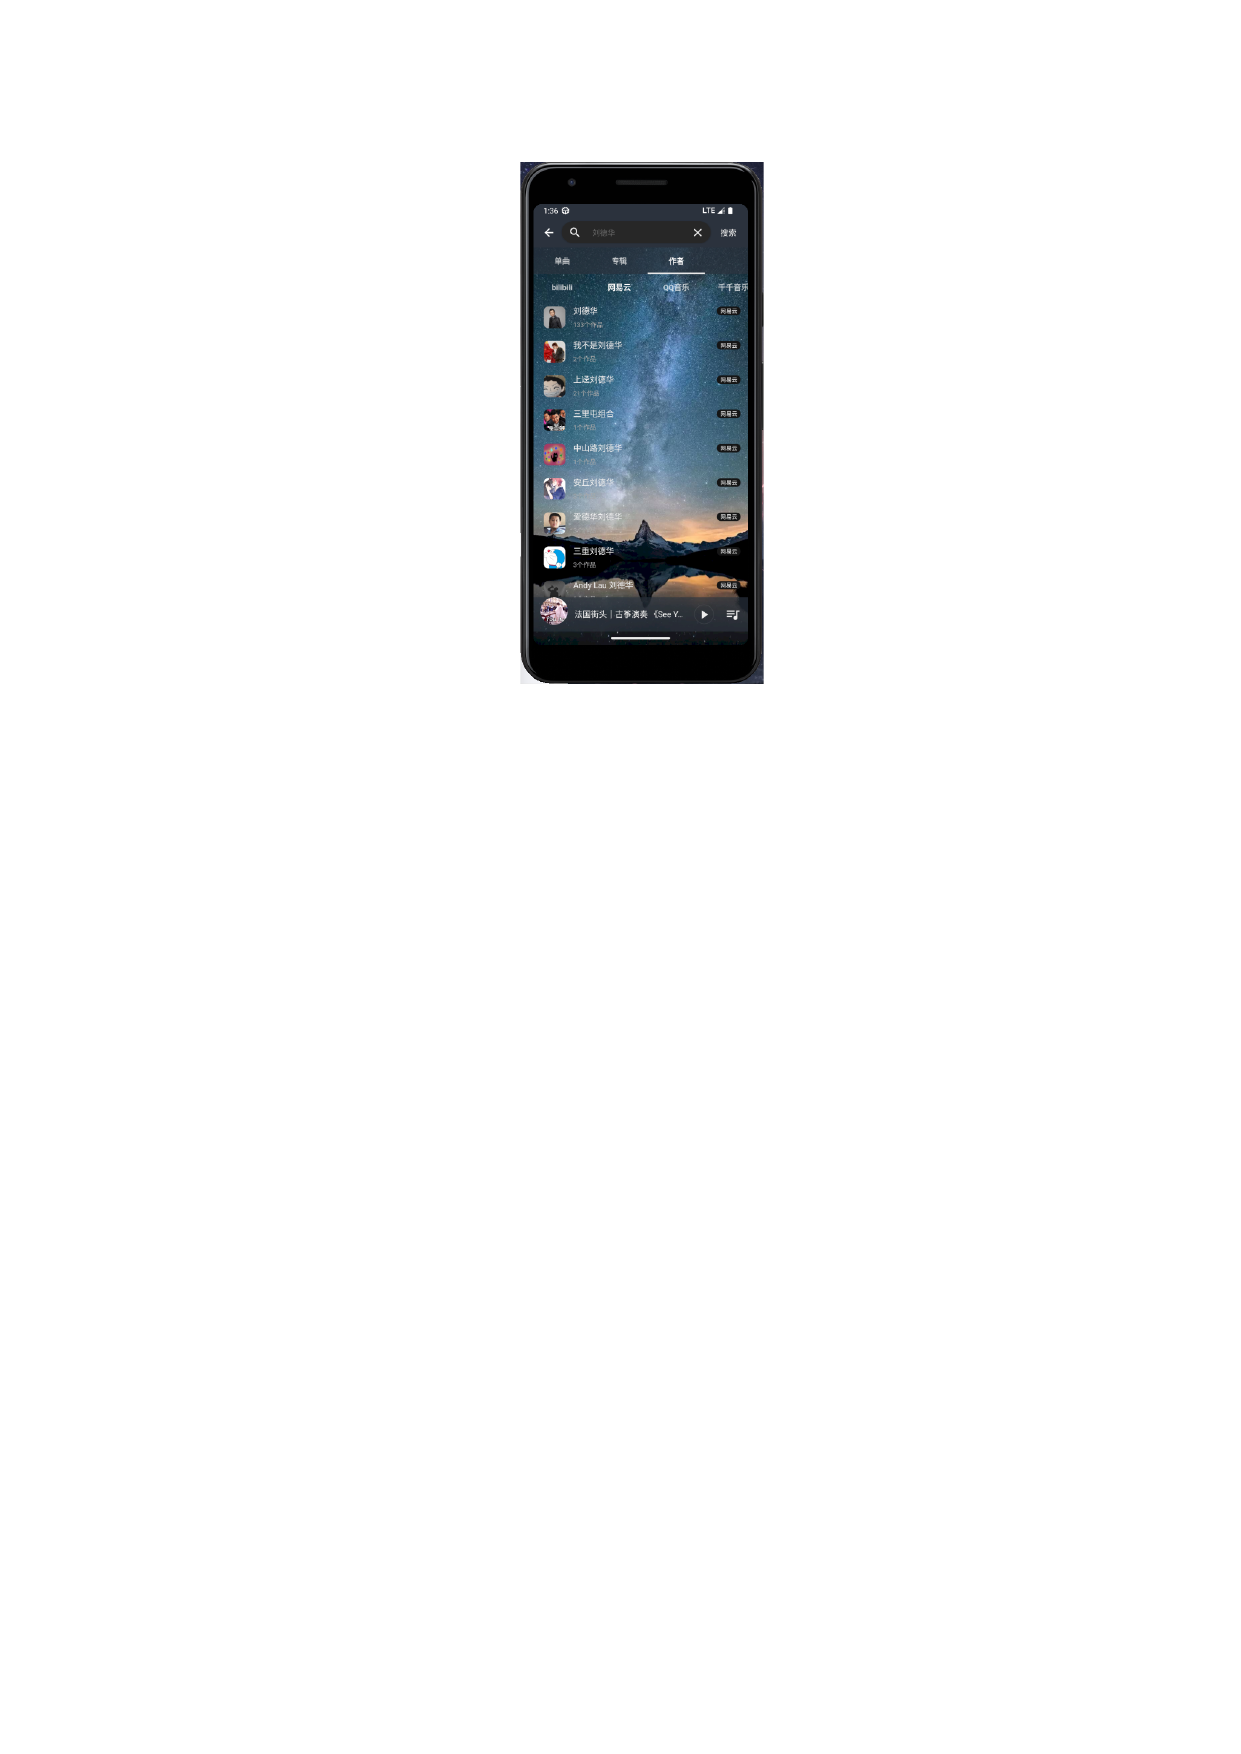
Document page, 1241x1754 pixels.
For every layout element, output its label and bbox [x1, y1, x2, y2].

picture [520, 162, 764, 684]
